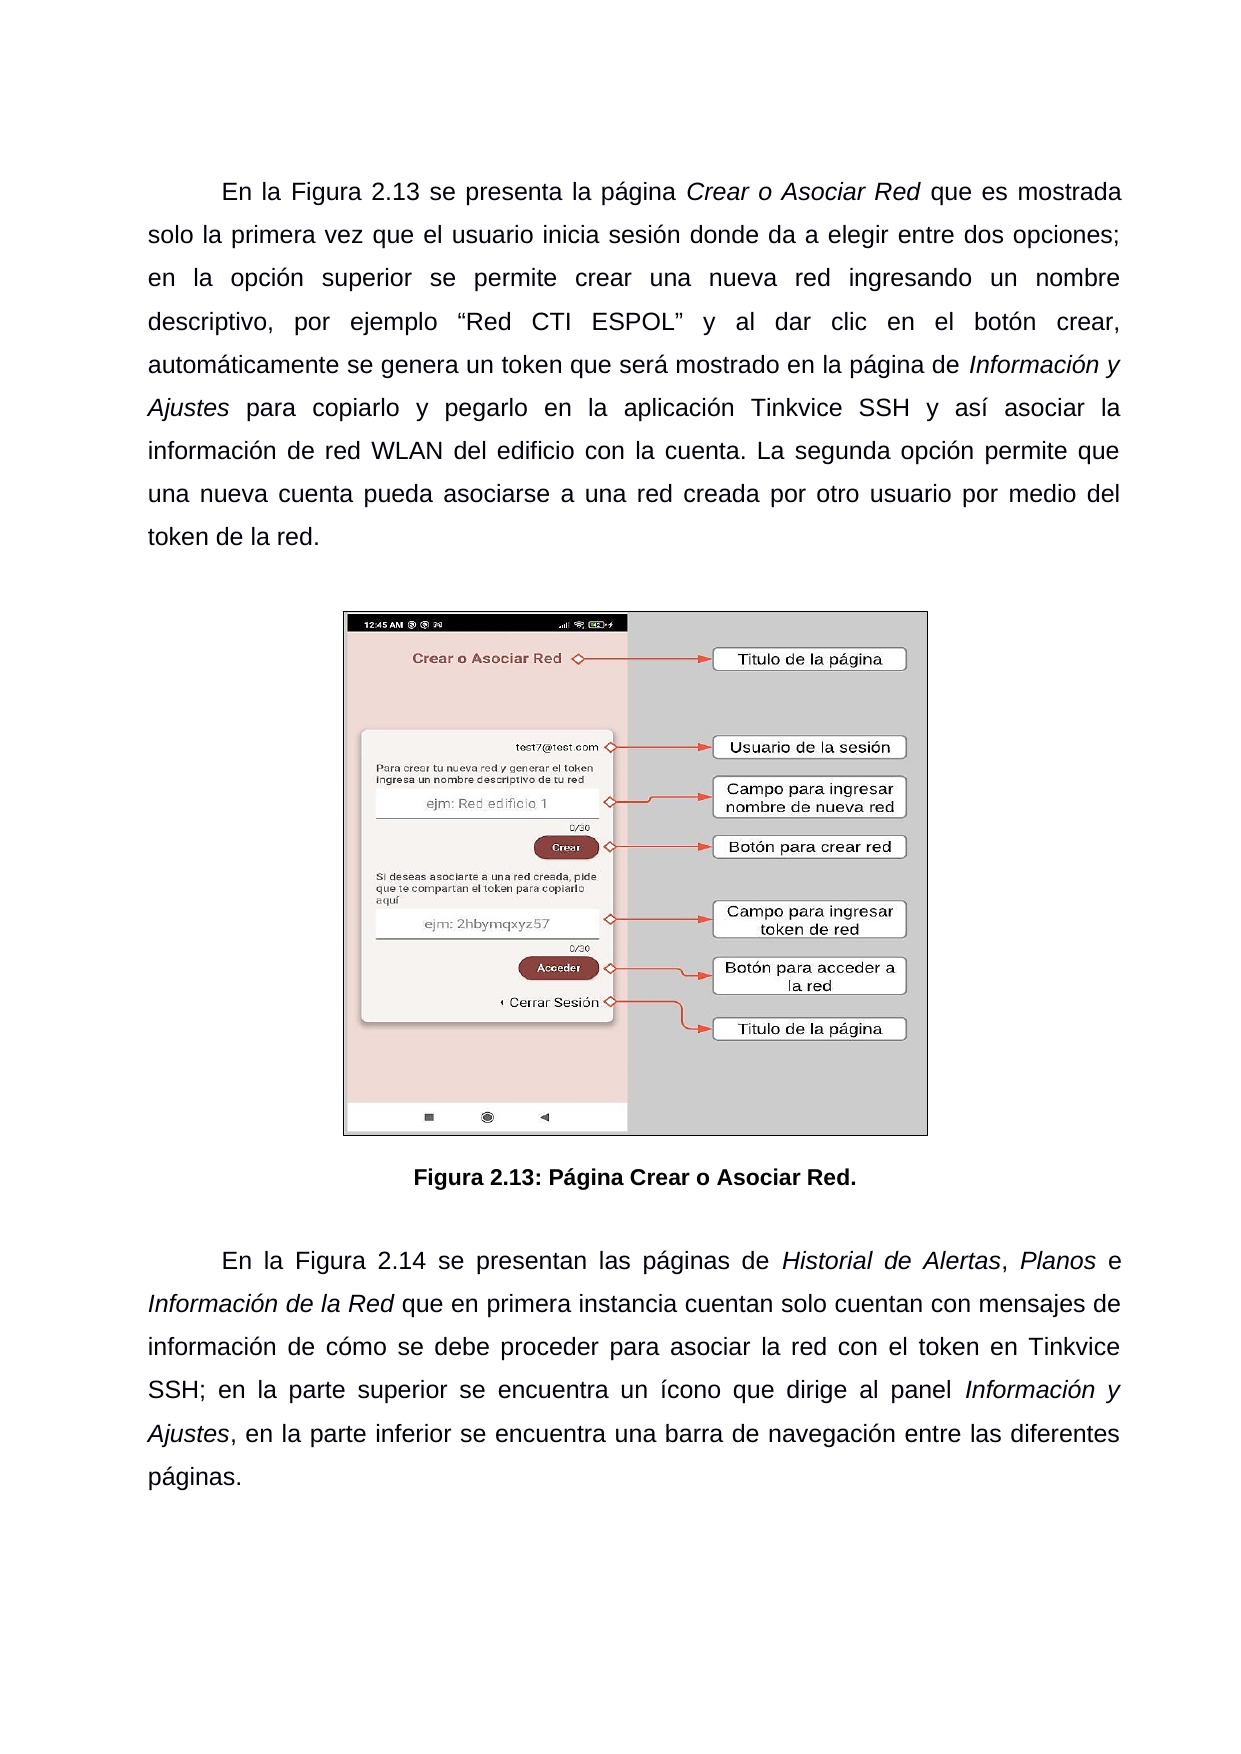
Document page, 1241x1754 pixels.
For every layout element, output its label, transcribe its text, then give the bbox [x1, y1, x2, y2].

picture [344, 612, 927, 1135]
